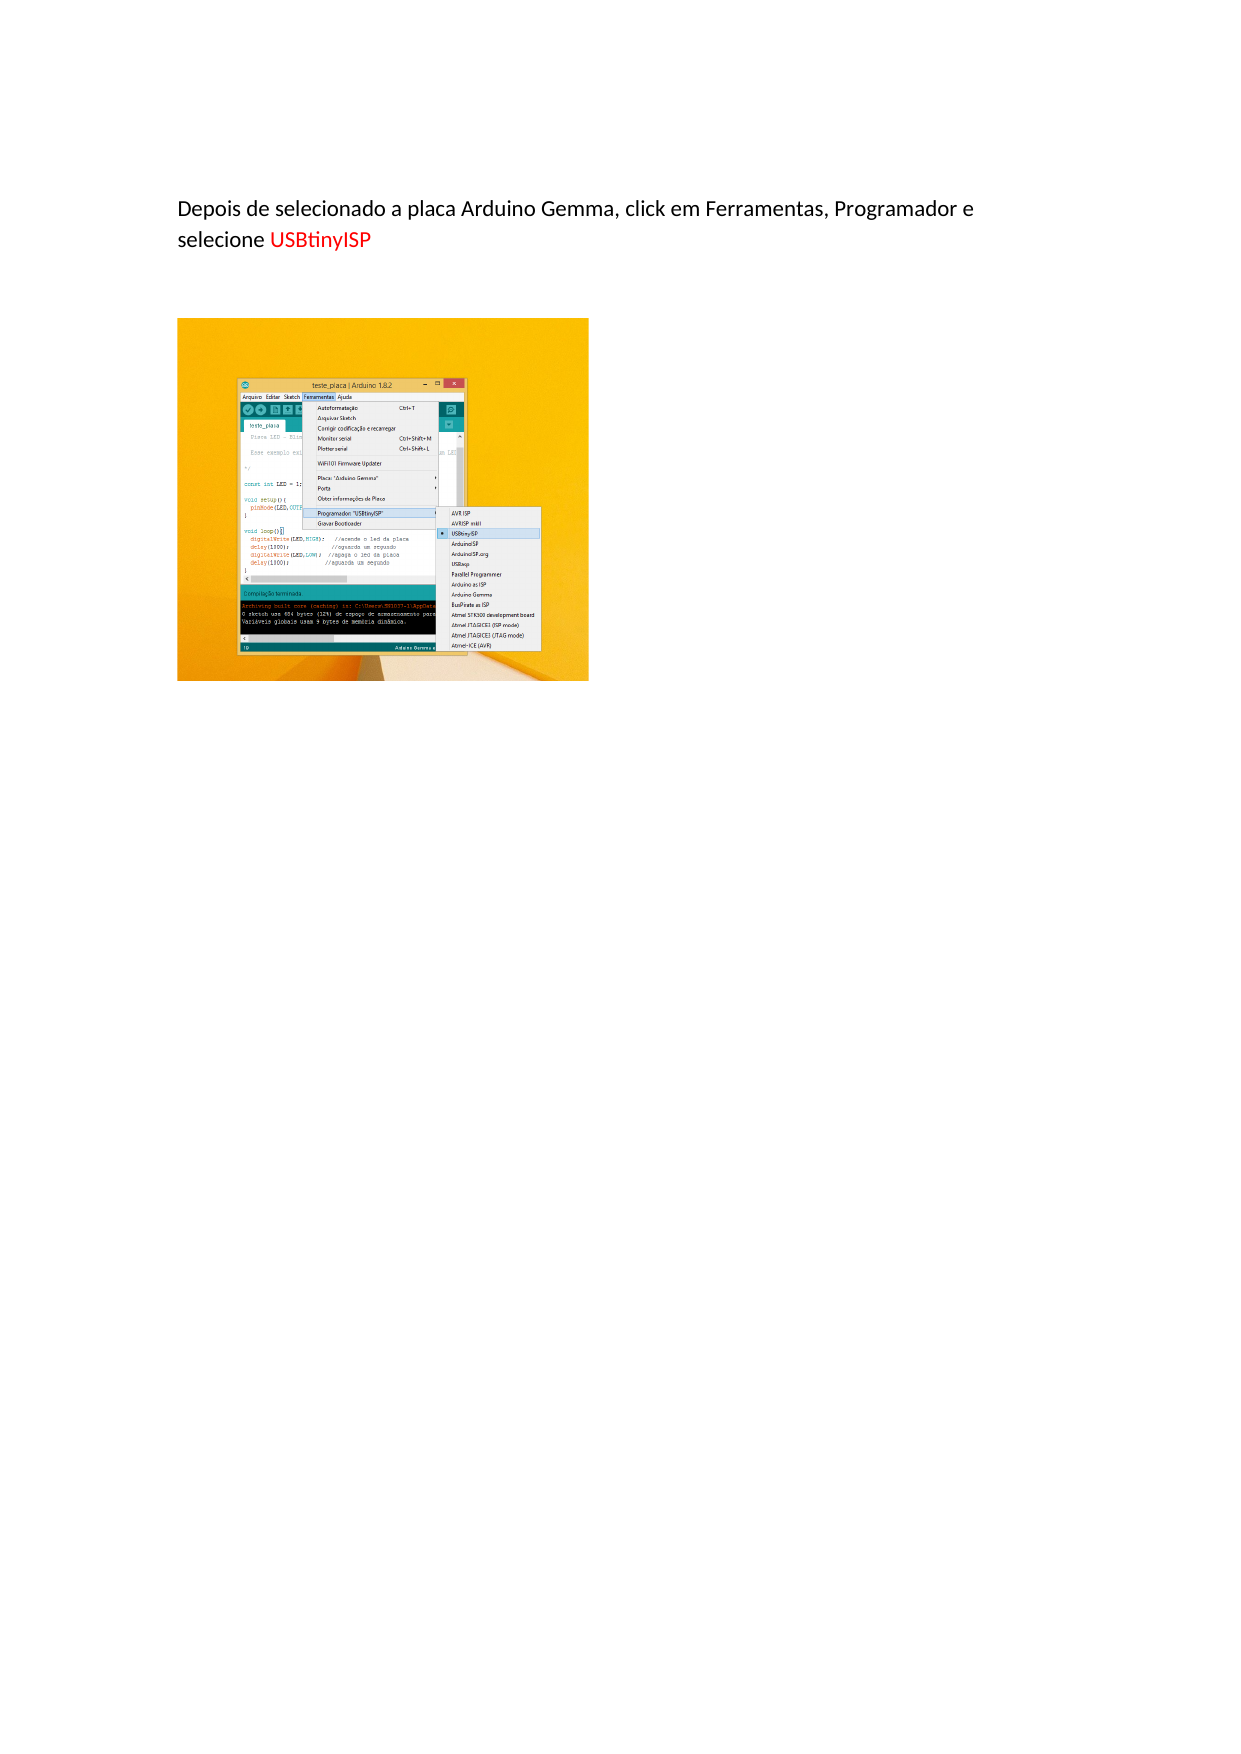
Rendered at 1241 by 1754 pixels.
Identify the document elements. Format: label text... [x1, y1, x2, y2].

text Depois de selecionado a placa Arduino Gemma, click em Ferramentas, Programador e selecione USBtinyISP [177, 194, 1063, 253]
picture [177, 318, 589, 681]
